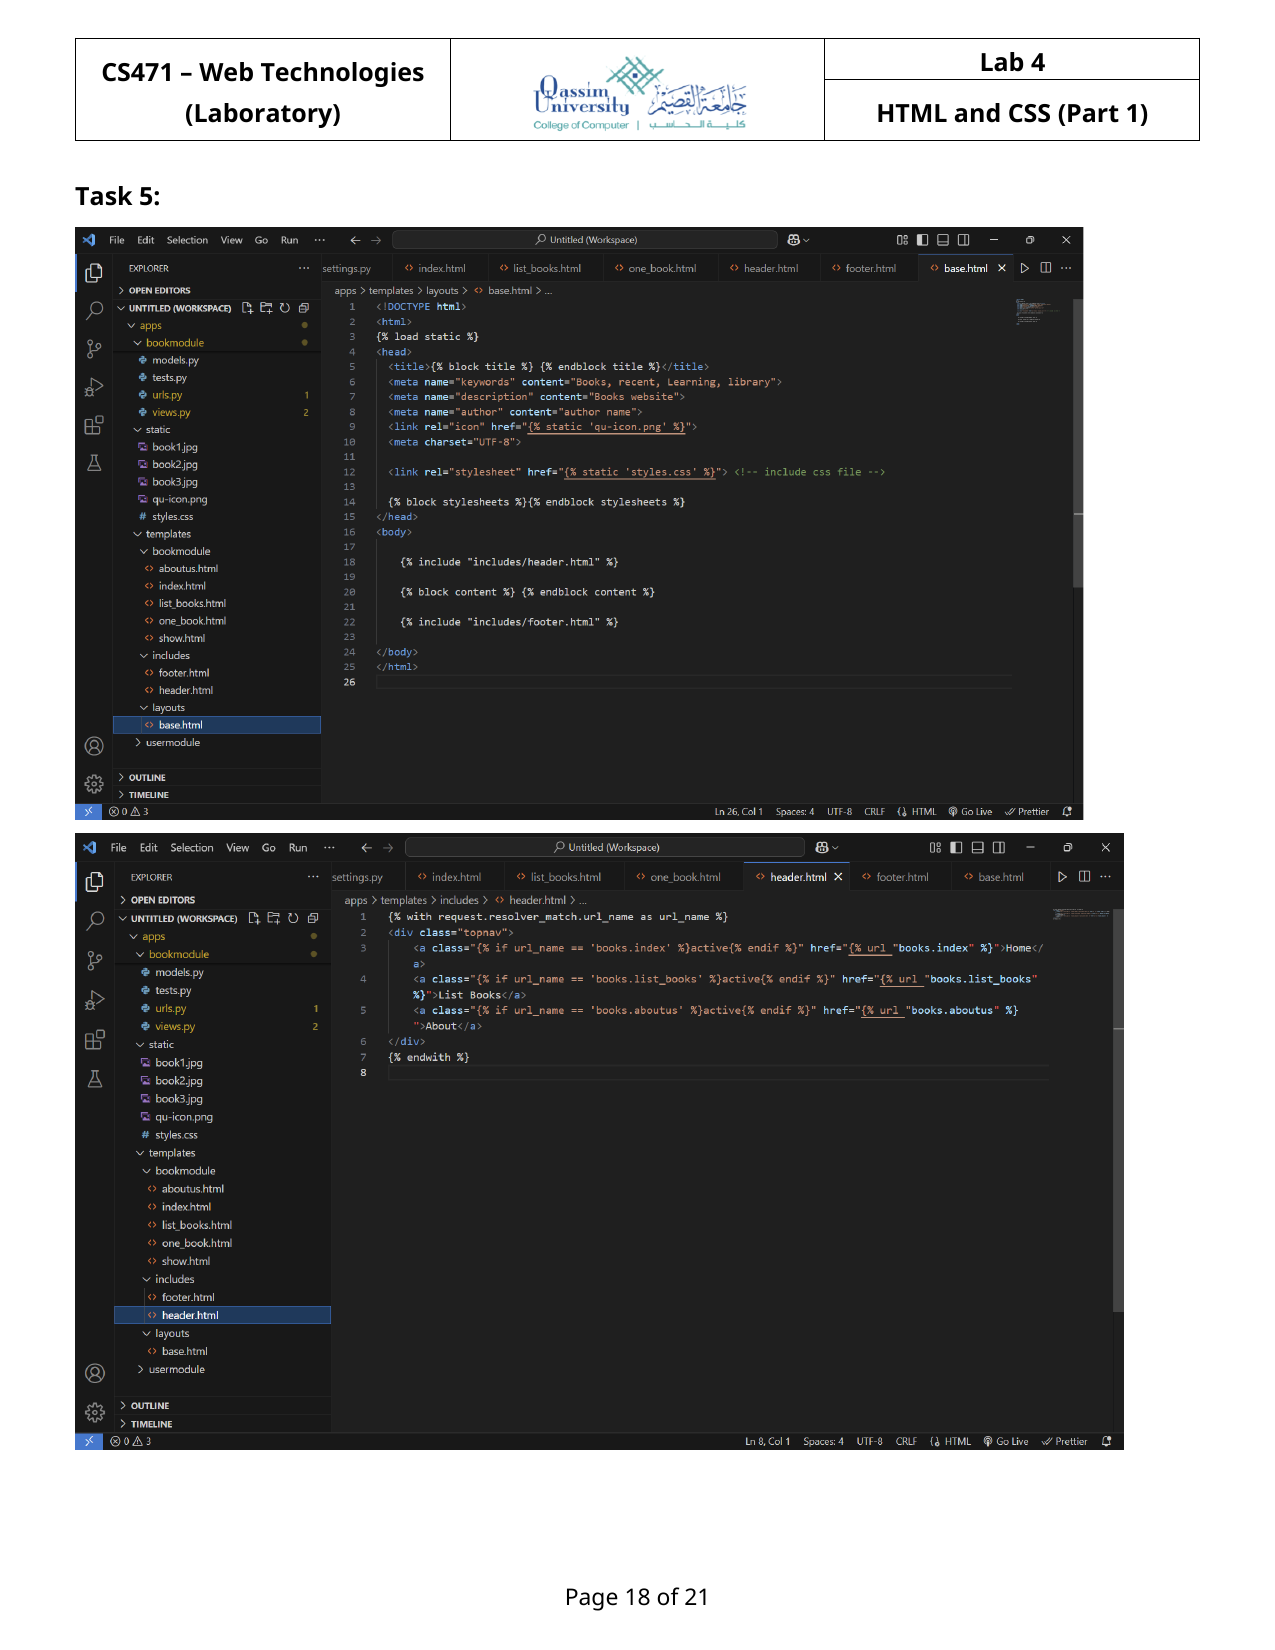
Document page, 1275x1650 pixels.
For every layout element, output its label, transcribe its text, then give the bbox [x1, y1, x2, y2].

picture [75, 227, 1084, 820]
text Task 5: [75, 178, 1200, 212]
picture [75, 833, 1124, 1450]
picture [524, 44, 751, 140]
